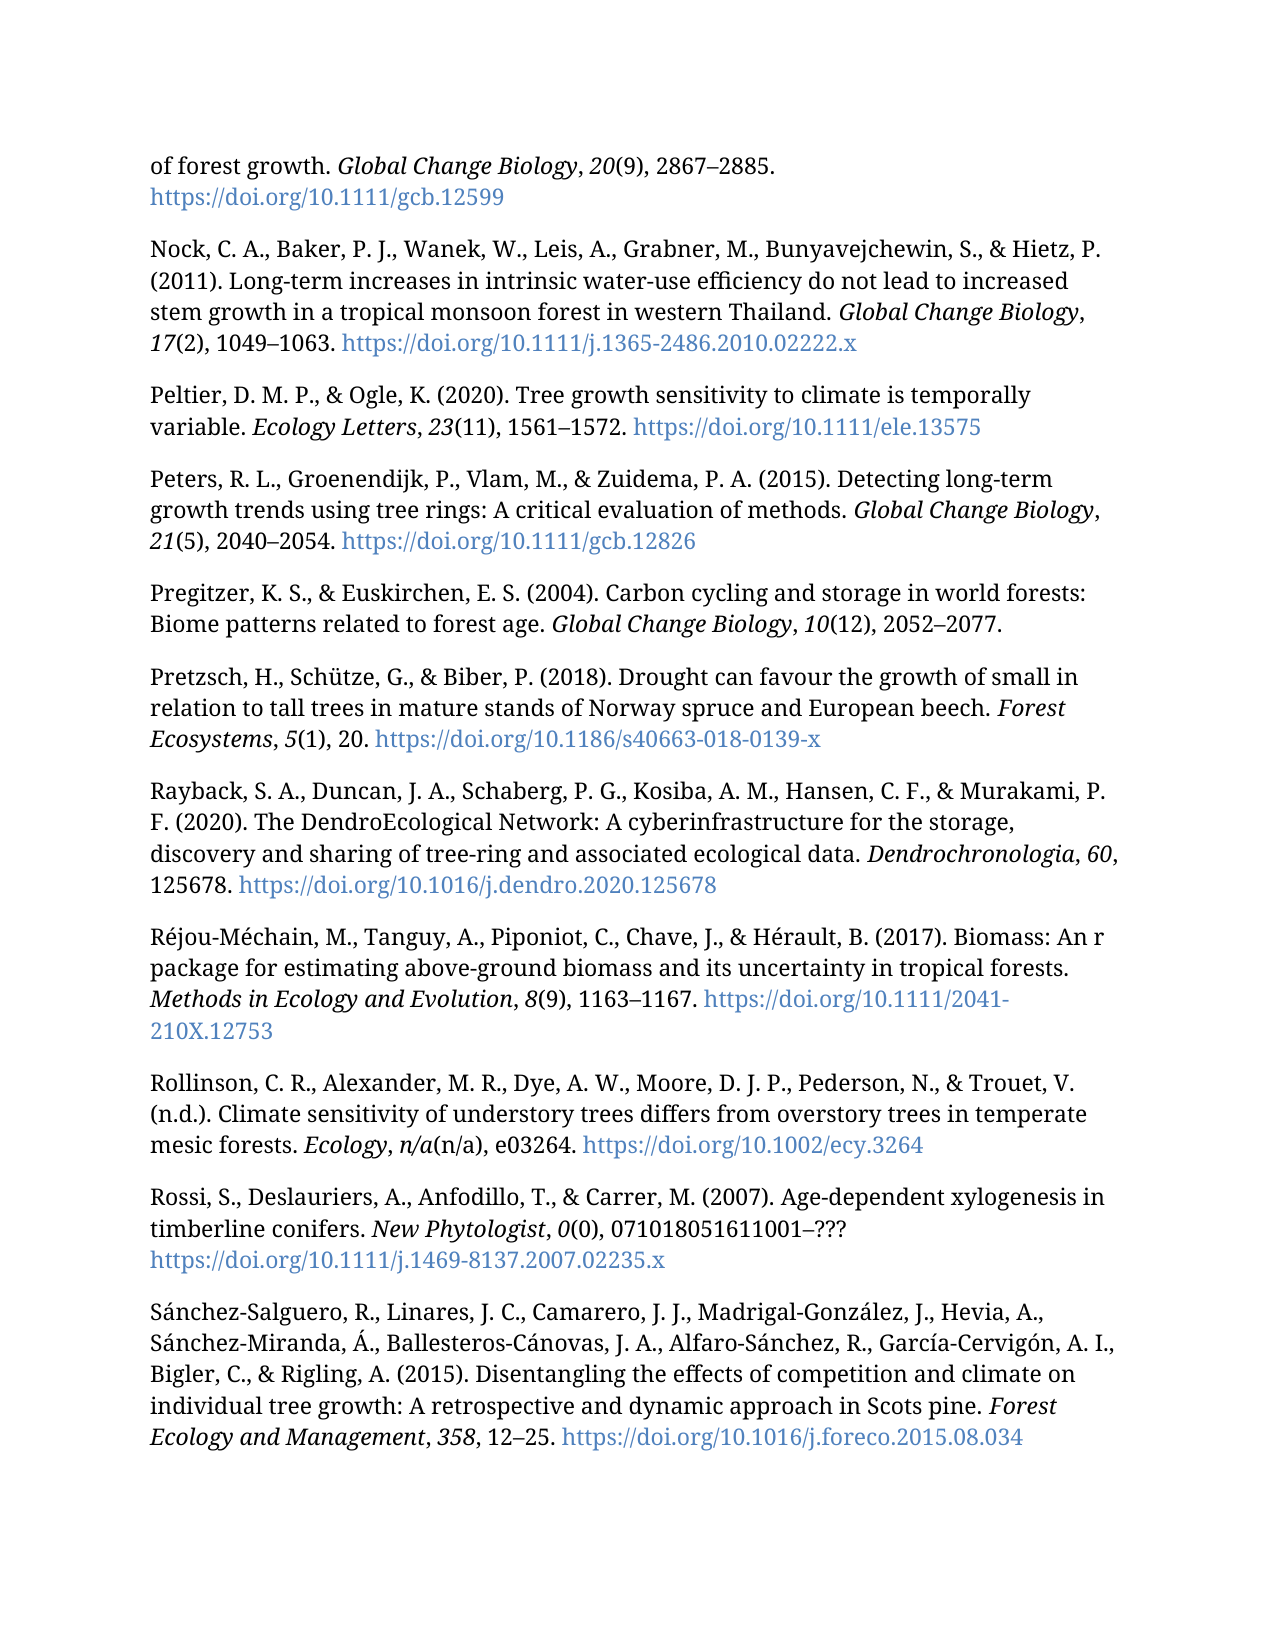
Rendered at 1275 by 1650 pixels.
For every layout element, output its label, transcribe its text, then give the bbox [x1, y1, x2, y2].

text Rayback, S. A., Duncan, J. A., Schaberg, P. G., Kosiba, A. M., Hansen, C. F., & Murakami, P. F. (2020). The DendroEcological Network: A cyberinfrastructure for the storage, discovery and sharing of tree-ring and associated ecological data. Dendrochronologia, 60, 125678. https://doi.org/10.1016/j.dendro.2020.125678 [150, 775, 1125, 900]
text Peters, R. L., Groenendijk, P., Vlam, M., & Zuidema, P. A. (2015). Detecting long-term growth trends using tree rings: A critical evaluation of methods. Global Change Biology, 21(5), 2040–2054. https://doi.org/10.1111/gcb.12826 [150, 462, 1125, 556]
text Pretzsch, H., Schütze, G., & Biber, P. (2018). Drought can favour the growth of small in relation to tall trees in mature stands of Norway spruce and European beech. Forest Ecosystems, 5(1), 20. https://doi.org/10.1186/s40663-018-0139-x [150, 660, 1125, 754]
text Pregitzer, K. S., & Euskirchen, E. S. (2004). Carbon cycling and storage in world forests: Biome patterns related to forest age. Global Change Biology, 10(12), 2052–2077. [150, 577, 1125, 639]
text Réjou-Méchain, M., Tanguy, A., Piponiot, C., Chave, J., & Hérault, B. (2017). Biomass: An r package for estimating above-ground biomass and its uncertainty in tropical forests. Methods in Ecology and Evolution, 8(9), 1163–1167. https://doi.org/10.1111/2041-210X.12753 [150, 921, 1125, 1046]
text Rossi, S., Deslauriers, A., Anfodillo, T., & Carrer, M. (2007). Age-dependent xylogenesis in timberline conifers. New Phytologist, 0(0), 071018051611001–??? https://doi.org/10.1111/j.1469-8137.2007.02235.x [150, 1181, 1125, 1275]
text Nock, C. A., Baker, P. J., Wanek, W., Leis, A., Grabner, M., Bunyavejchewin, S., & Hietz, P. (2011). Long-term increases in intrinsic water-use efficiency do not lead to increased stem growth in a tropical monsoon forest in western Thailand. Global Change Biology, 17(2), 1049–1063. https://doi.org/10.1111/j.1365-2486.2010.02222.x [150, 233, 1125, 358]
text Sánchez-Salguero, R., Linares, J. C., Camarero, J. J., Madrigal-González, J., Hevia, A., Sánchez-Miranda, Á., Ballesteros-Cánovas, J. A., Alfaro-Sánchez, R., García-Cervigón, A. I., Bigler, C., & Rigling, A. (2015). Disentangling the effects of competition and climate on individual tree growth: A retrospective and dynamic approach in Scots pine. Forest Ecology and Management, 358, 12–25. https://doi.org/10.1016/j.foreco.2015.08.034 [150, 1296, 1125, 1452]
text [150, 150, 1125, 212]
text Rollinson, C. R., Alexander, M. R., Dye, A. W., Moore, D. J. P., Pederson, N., & Trouet, V. (n.d.). Climate sensitivity of understory trees differs from overstory trees in temperate mesic forests. Ecology, n/a(n/a), e03264. https://doi.org/10.1002/ecy.3264 [150, 1067, 1125, 1160]
text Peltier, D. M. P., & Ogle, K. (2020). Tree growth sensitivity to climate is temporally variable. Ecology Letters, 23(11), 1561–1572. https://doi.org/10.1111/ele.13575 [150, 379, 1125, 442]
